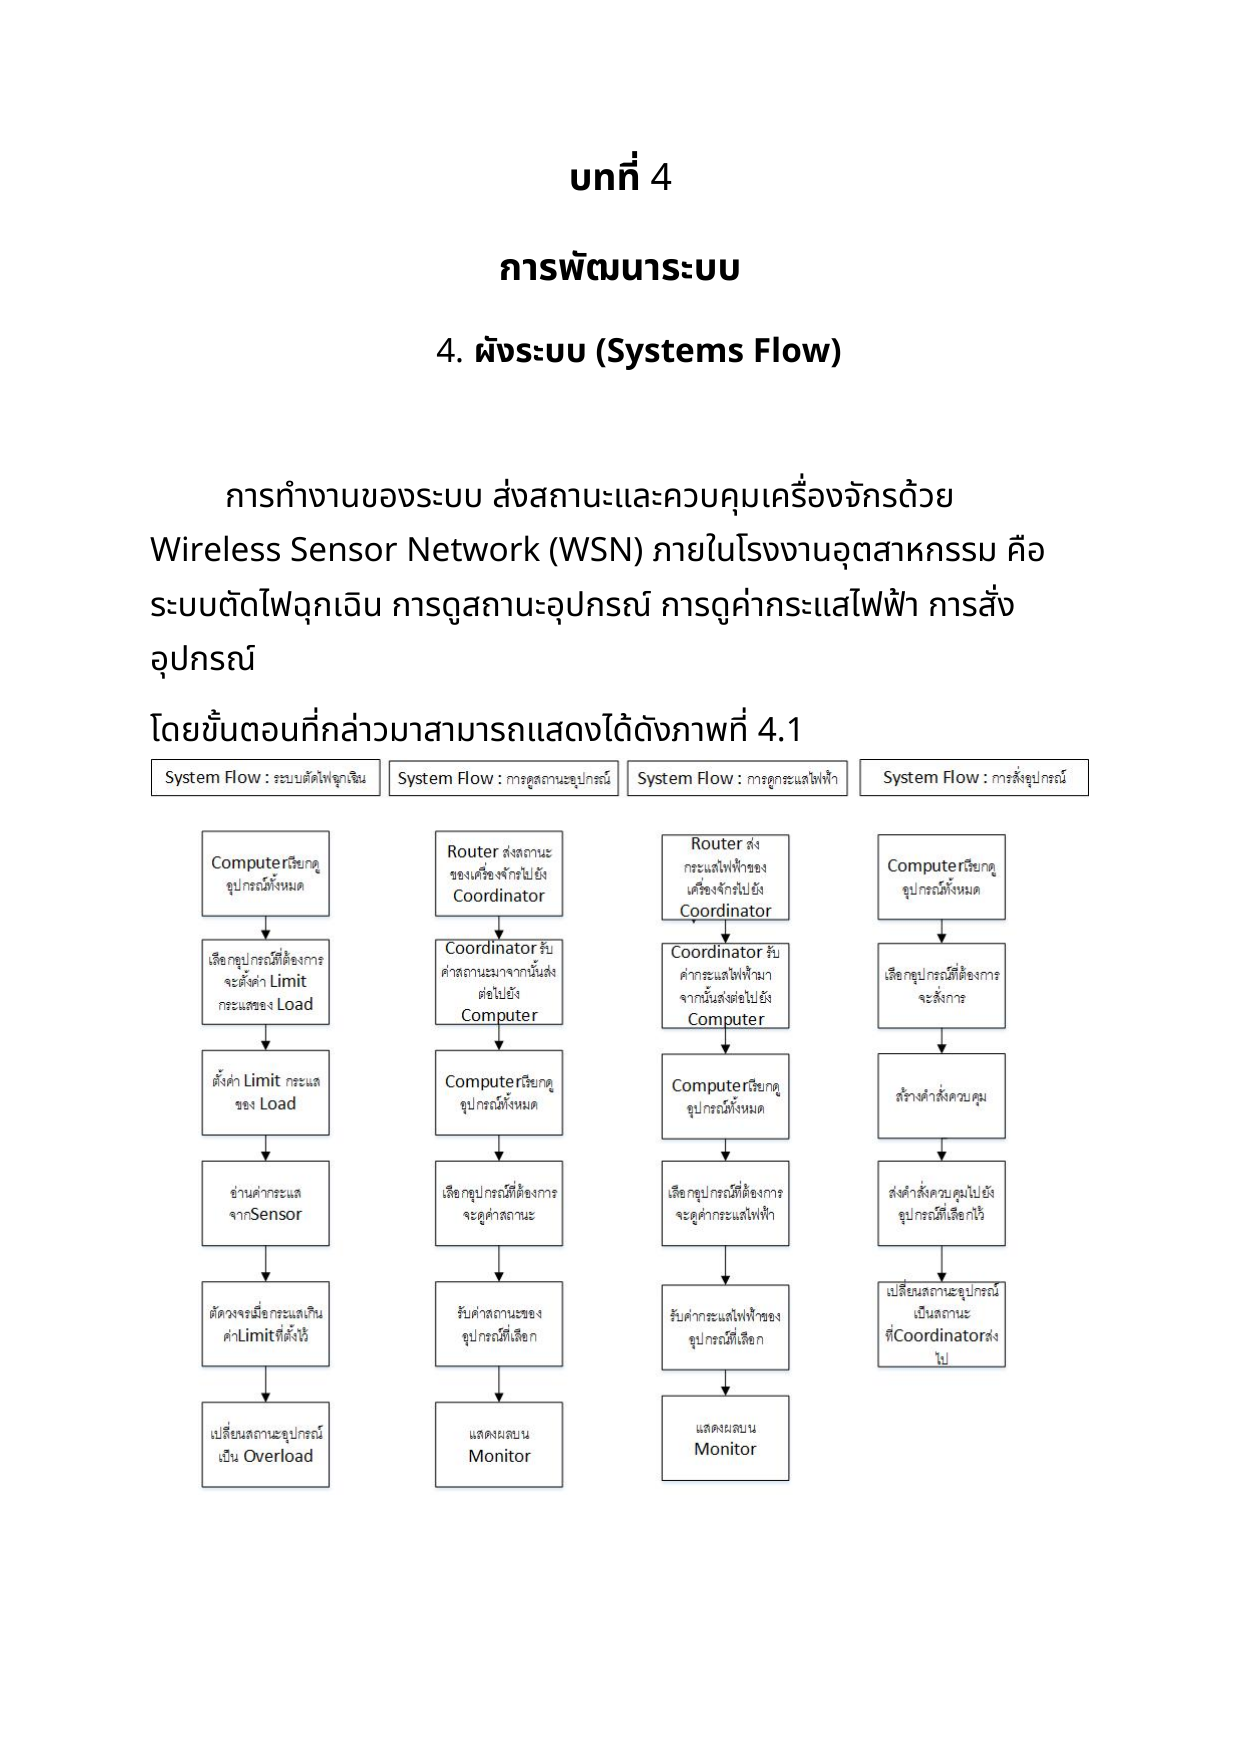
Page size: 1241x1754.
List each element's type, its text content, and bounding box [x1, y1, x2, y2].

text การทำงานของระบบ ส่งสถานะและควบคุมเครื่องจักรด้วย Wireless Sensor Network (WSN) ภายในโรงงานอุตสาหกรรม คือ ระบบตัดไฟฉุกเฉิน การดูสถานะอุปกรณ์ การดูค่ากระแสไฟฟ้า การสั่งอุปกรณ์ [150, 472, 1090, 686]
picture [150, 758, 1090, 1495]
subtitle บทที่ 4 [150, 150, 1090, 207]
subtitle การพัฒนาระบบ [150, 241, 1090, 297]
subtitle ผังระบบ (Systems Flow) [187, 326, 1090, 377]
text โดยขั้นตอนที่กล่าวมาสามารถแสดงได้ดังภาพที่ 4.1 [150, 706, 1090, 758]
